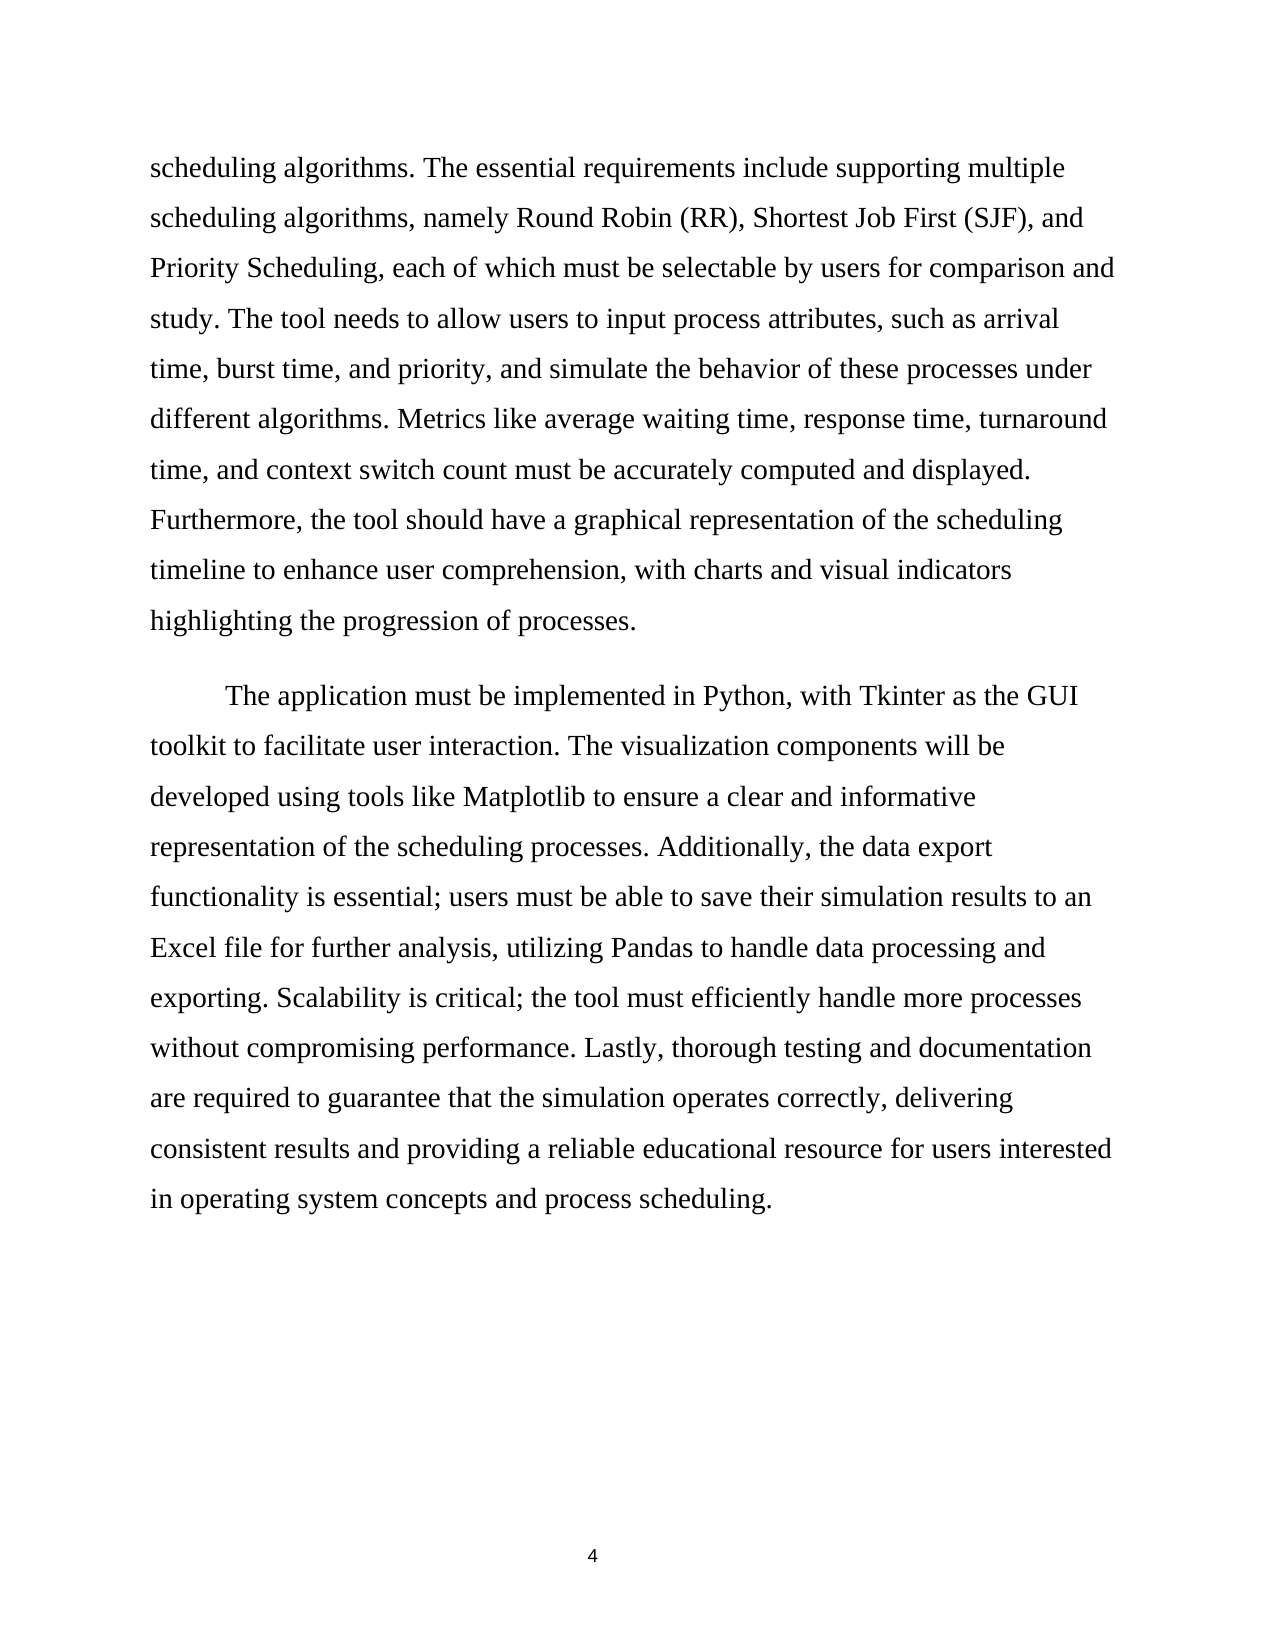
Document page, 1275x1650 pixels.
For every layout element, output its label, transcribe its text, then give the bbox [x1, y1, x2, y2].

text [150, 150, 1125, 636]
text The application must be implemented in Python, with Tkinter as the GUI toolkit to facilitate user interaction. The visualization components will be developed using tools like Matplotlib to ensure a clear and informative representation of the scheduling processes. Additionally, the data export functionality is essential; users must be able to save their simulation results to an Excel file for further analysis, utilizing Pandas to handle data processing and exporting. Scalability is critical; the tool must efficiently handle more processes without compromising performance. Lastly, thorough testing and documentation are required to guarantee that the simulation operates correctly, delivering consistent results and providing a reliable educational resource for users interested in operating system concepts and process scheduling. [150, 678, 1125, 1215]
